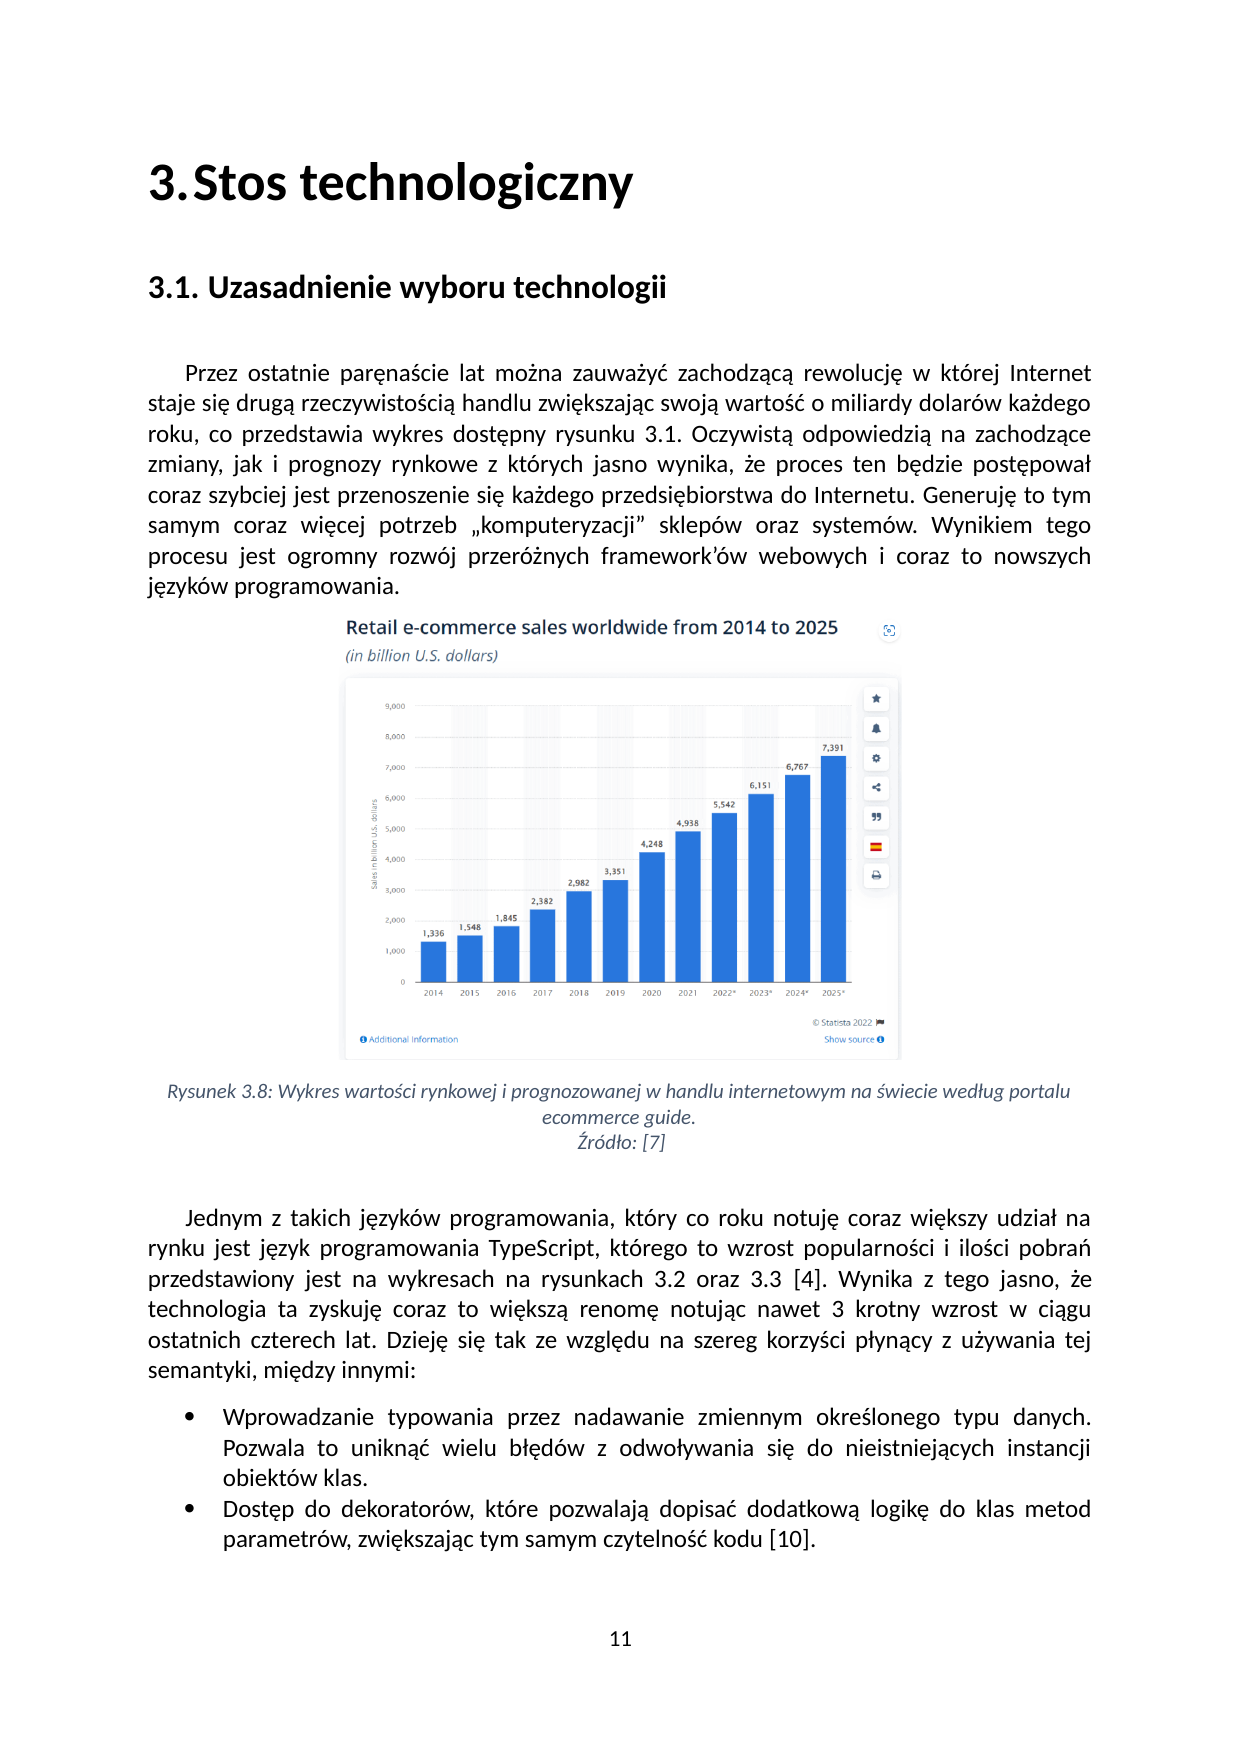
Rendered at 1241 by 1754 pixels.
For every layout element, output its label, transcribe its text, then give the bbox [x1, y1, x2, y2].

subtitle Stos technologiczny [148, 148, 1093, 214]
text Źródło: [7] [148, 1129, 1093, 1155]
list Dostęp do dekoratorów, które pozwalają dopisać dodatkową logikę do klas metod parametrów, zwiększając tym samym czytelność kodu [10]. [185, 1493, 1093, 1554]
text Przez ostatnie paręnaście lat można zauważyć zachodzącą rewolucję w której Internet staje się drugą rzeczywistością handlu zwiększając swoją wartość o miliardy dolarów każdego roku, co przedstawia wykres dostępny rysunku 3.1. Oczywistą odpowiedzią na zachodzące zmiany, jak i prognozy rynkowe z których jasno wynika, że proces ten będzie postępował coraz szybciej jest przenoszenie się każdego przedsiębiorstwa do Internetu. Generuję to tym samym coraz więcej potrzeb „komputeryzacji” sklepów oraz systemów. Wynikiem tego procesu jest ogromny rozwój przeróżnych framework’ów webowych i coraz to nowszych języków programowania. [148, 357, 1093, 601]
subtitle Uzasadnienie wyboru technologii [148, 266, 1093, 307]
picture [338, 617, 902, 1060]
list Wprowadzanie typowania przez nadawanie zmiennym określonego typu danych. Pozwala to uniknąć wielu błędów z odwoływania się do nieistniejących instancji obiektów klas. [185, 1401, 1093, 1493]
text Jednym z takich języków programowania, który co roku notuję coraz większy udział na rynku jest język programowania TypeScript, którego to wzrost popularności i ilości pobrań przedstawiony jest na wykresach na rysunkach 3.2 oraz 3.3 [4]. Wynika z tego jasno, że technologia ta zyskuję coraz to większą renomę notując nawet 3 krotny wzrost w ciągu ostatnich czterech lat. Dzieję się tak ze względu na szereg korzyści płynący z używania tej semantyki, między innymi: [148, 1202, 1093, 1385]
